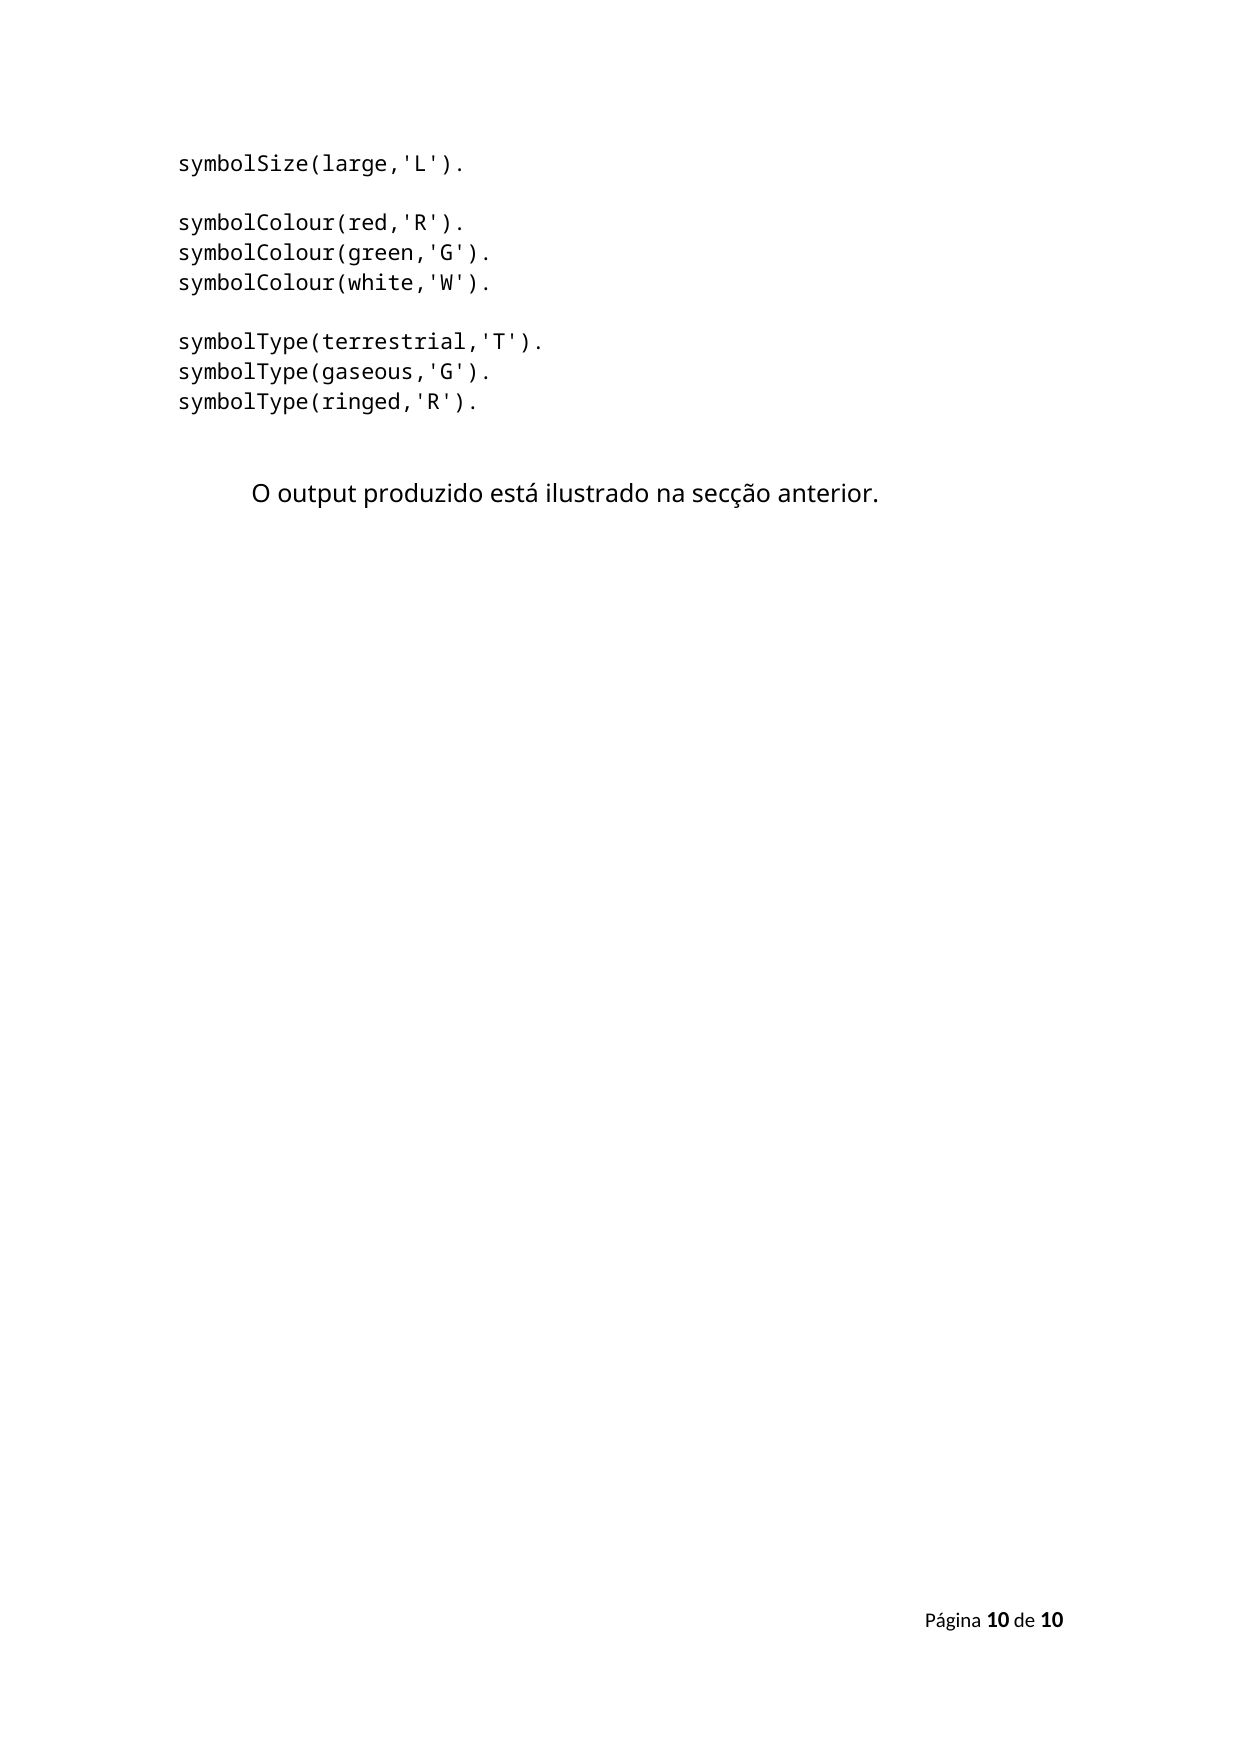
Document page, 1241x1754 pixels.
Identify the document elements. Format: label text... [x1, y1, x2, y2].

text symbolType(gaseous,'G'). [177, 356, 1063, 386]
text symbolType(terrestrial,'T'). [177, 326, 1063, 356]
text symbolColour(white,'W'). [177, 267, 1063, 297]
text symbolSize(large,'L'). [177, 148, 1063, 177]
text O output produzido está ilustrado na secção anterior. [177, 475, 1063, 509]
text symbolType(ringed,'R'). [177, 386, 1063, 416]
text symbolColour(green,'G'). [177, 237, 1063, 267]
text symbolColour(red,'R'). [177, 207, 1063, 237]
